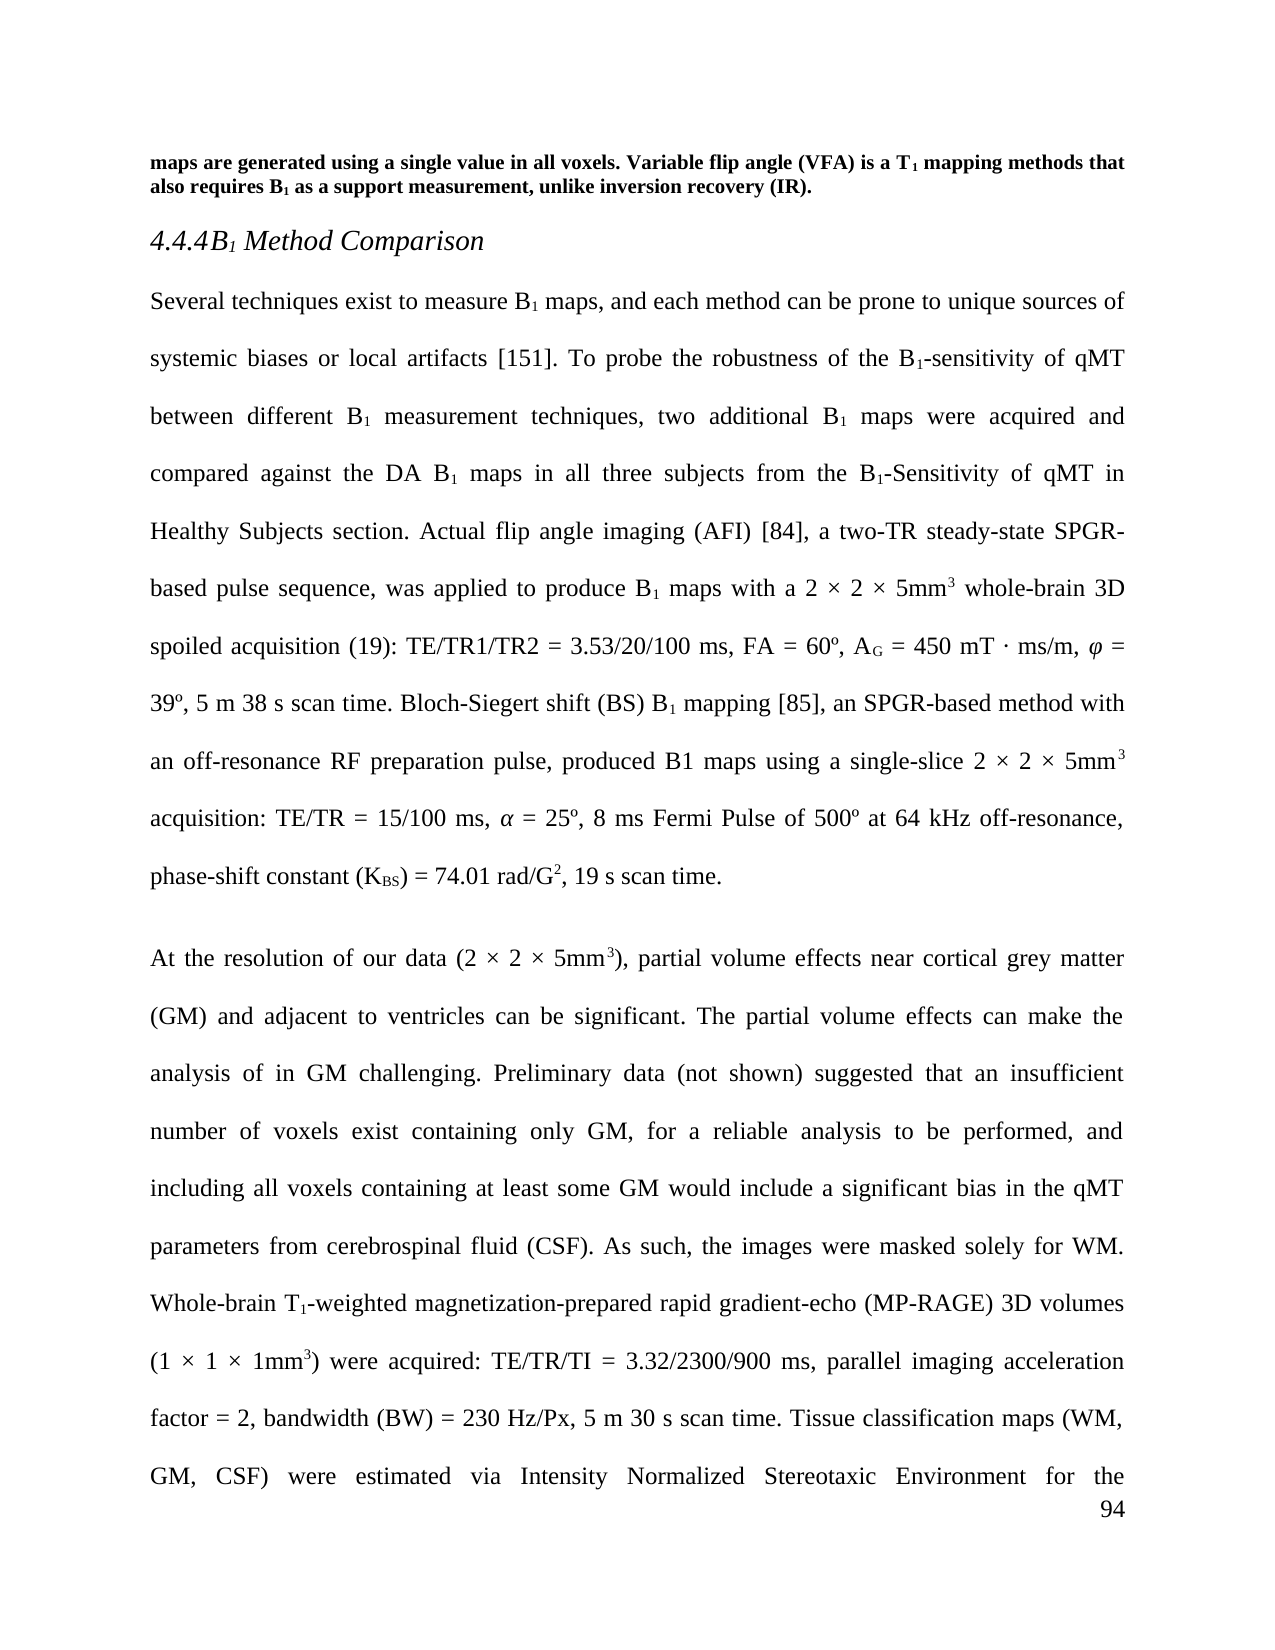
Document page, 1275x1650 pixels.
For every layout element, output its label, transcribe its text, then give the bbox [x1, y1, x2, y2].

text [150, 943, 1125, 1490]
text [150, 150, 1125, 198]
subtitle B1 Method Comparison [150, 223, 1125, 257]
text Several techniques exist to measure B1 maps, and each method can be prone to unique sources of systemic biases or local artifacts [151]. To probe the robustness of the B1-sensitivity of qMT between different B1 measurement techniques, two additional B1 maps were acquired and compared against the DA B1 maps in all three subjects from the B1-Sensitivity of qMT in Healthy Subjects section. Actual flip angle imaging (AFI) [84], a two-TR steady-state SPGR-based pulse sequence, was applied to produce B1 maps with a 2 × 2 × 5mm3 whole-brain 3D spoiled acquisition (19): TE/TR1/TR2 = 3.53/20/100 ms, FA = 60º, AG = 450 mT ∙ ms/m, φ = 39º, 5 m 38 s scan time. Bloch-Siegert shift (BS) B1 mapping [85], an SPGR-based method with an off-resonance RF preparation pulse, produced B1 maps using a single-slice 2 × 2 × 5mm3 acquisition: TE/TR = 15/100 ms, α = 25º, 8 ms Fermi Pulse of 500º at 64 kHz off-resonance, phase-shift constant (KBS) = 74.01 rad/G2, 19 s scan time. [150, 286, 1125, 890]
